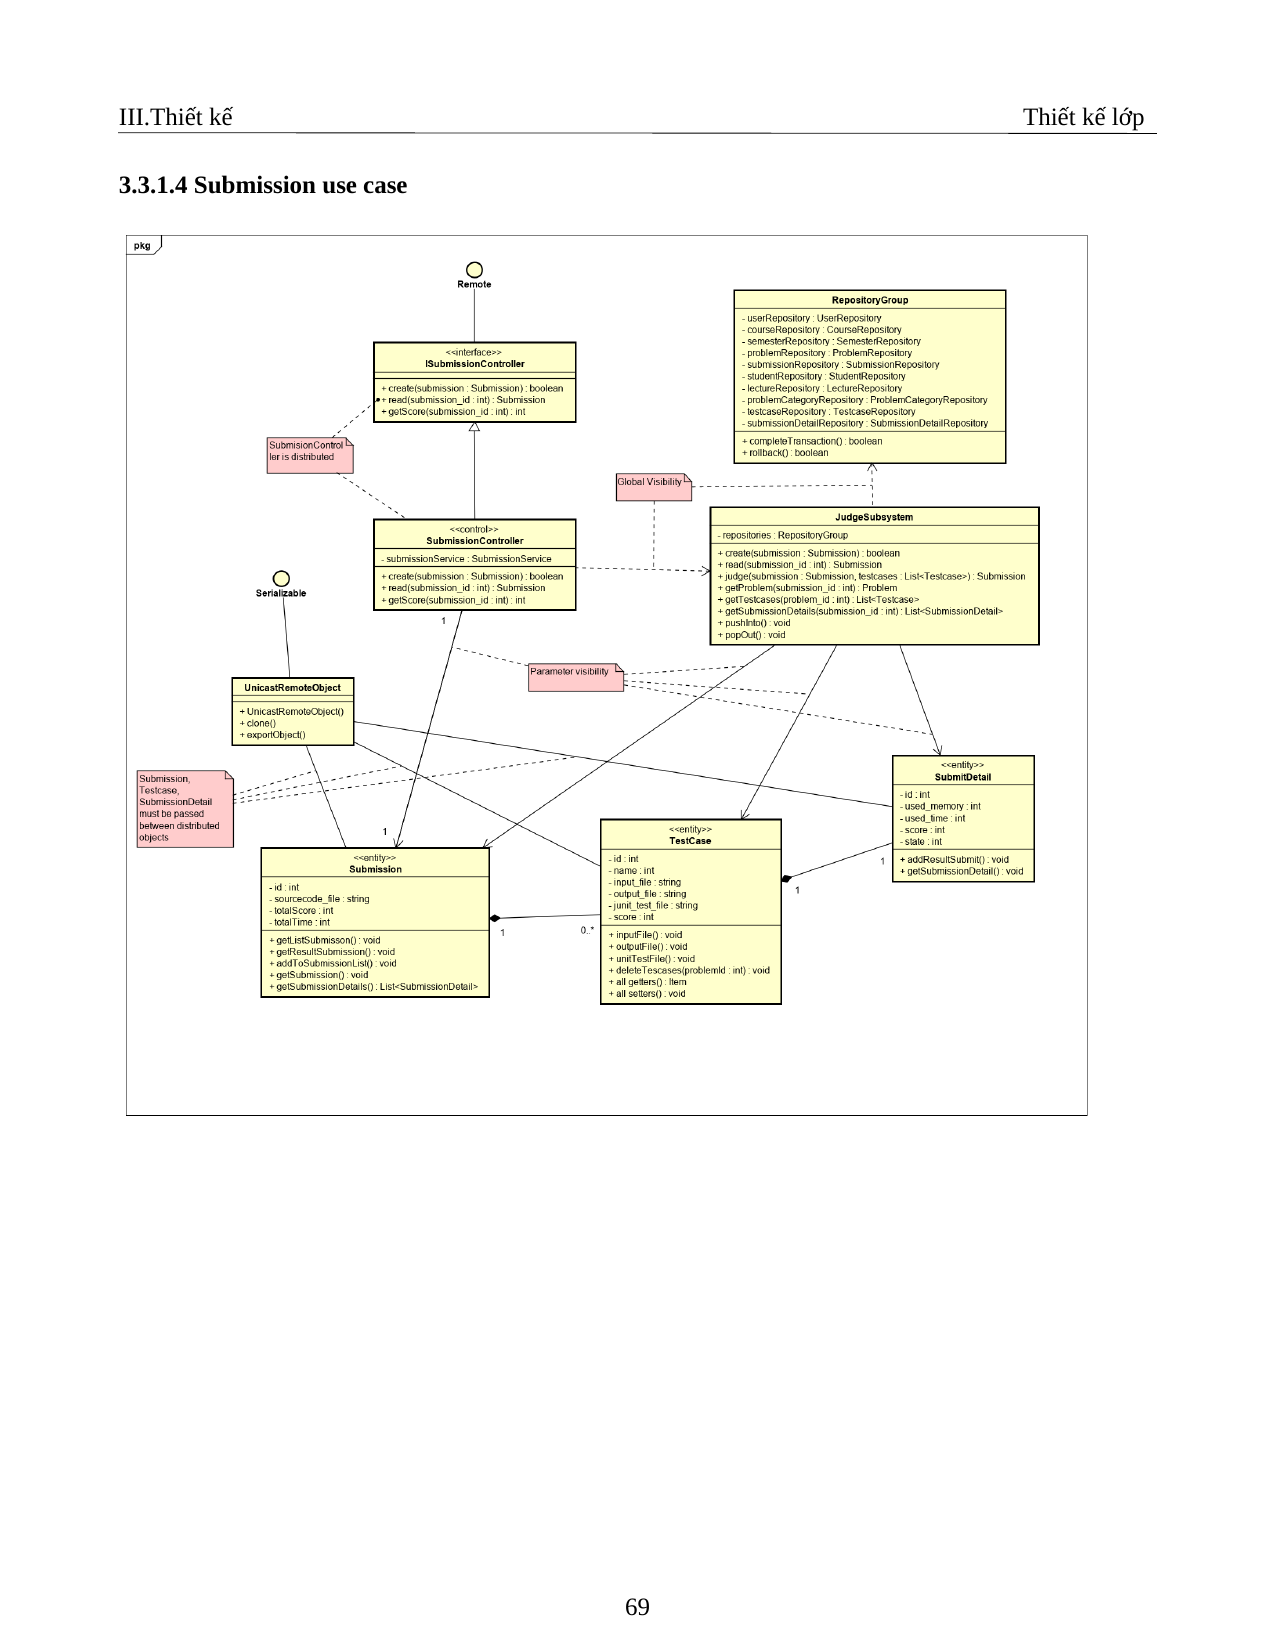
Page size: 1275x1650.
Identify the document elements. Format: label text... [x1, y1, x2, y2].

picture [118, 227, 1094, 1123]
text III.Thiết kế Thiết kế lớp [119, 102, 1156, 131]
subtitle 3.3.1.4 Submission use case [119, 170, 1156, 199]
